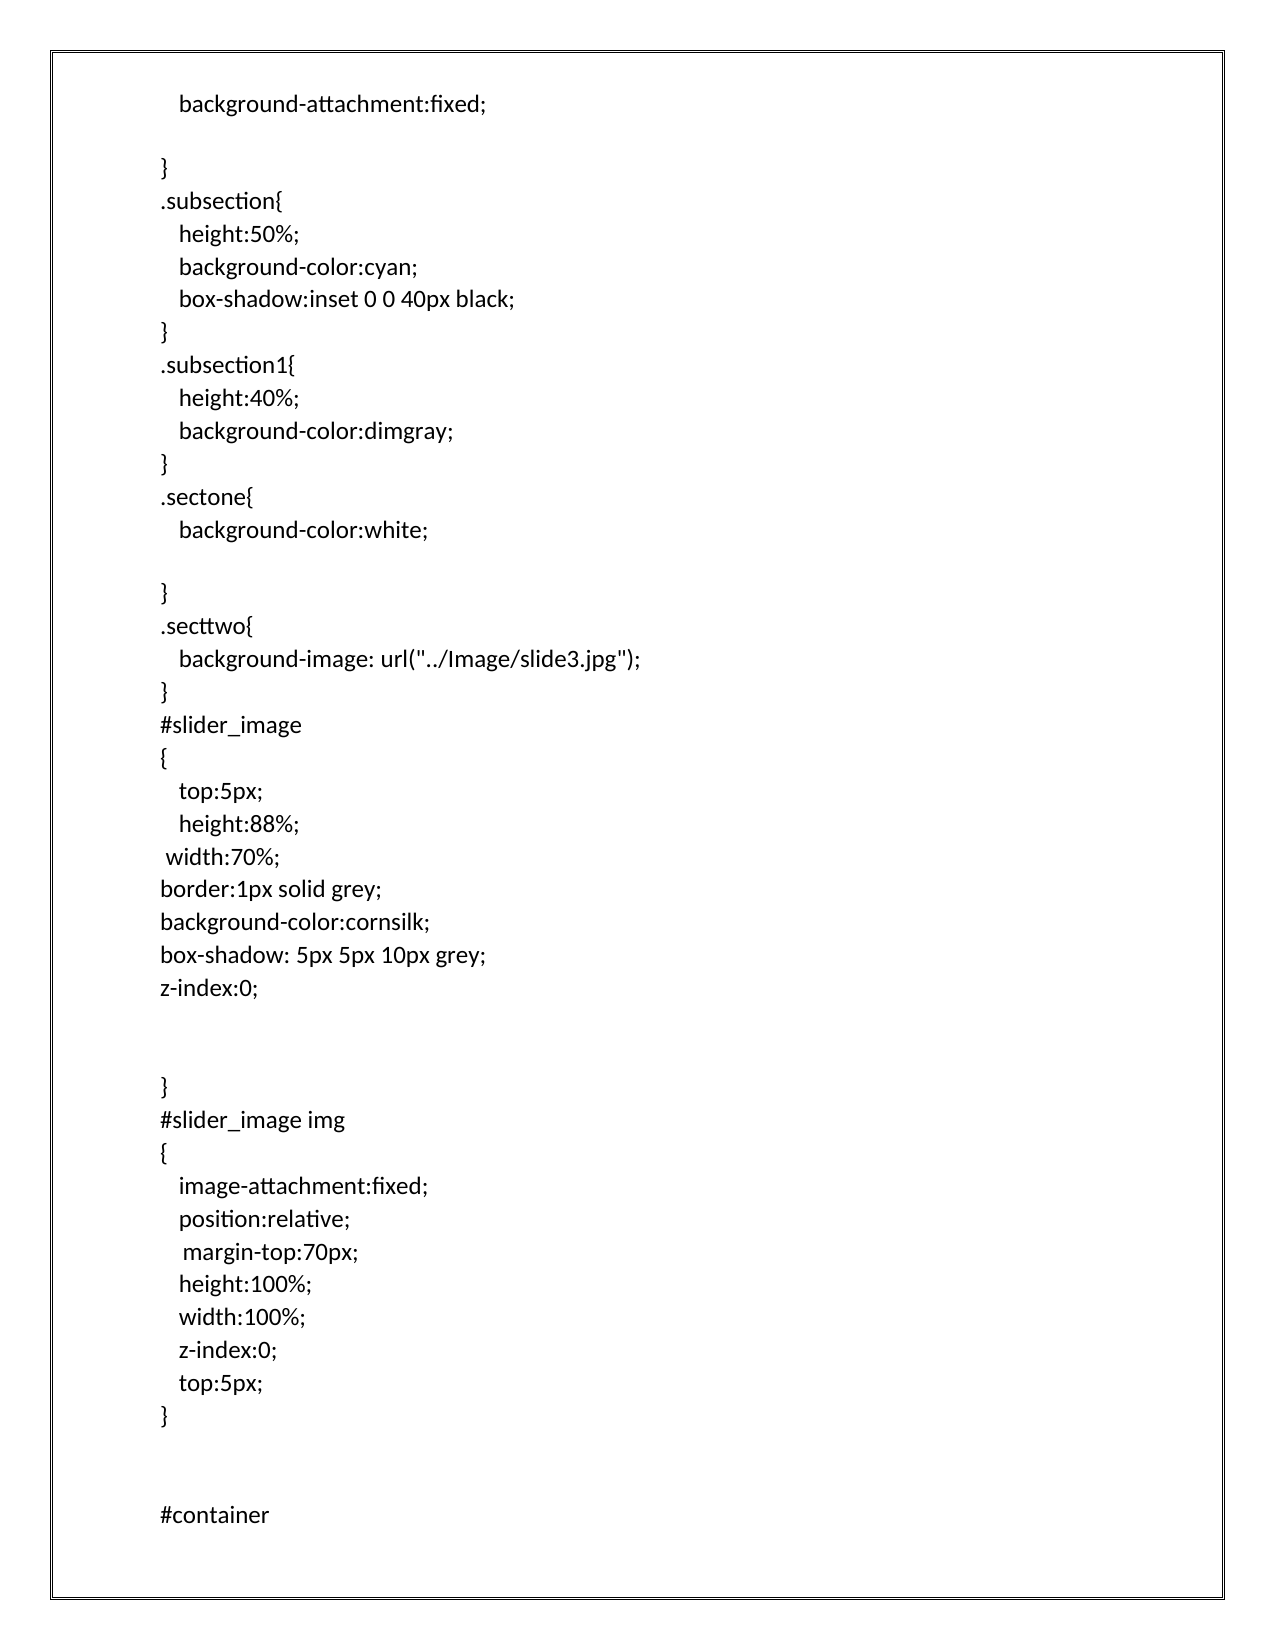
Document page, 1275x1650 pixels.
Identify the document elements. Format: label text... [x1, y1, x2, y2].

list } [160, 1071, 1125, 1102]
list width:100%; [160, 1302, 1125, 1332]
list } [160, 448, 1125, 479]
list box-shadow:inset 0 0 40px black; [160, 284, 1125, 314]
list width:70%; [160, 841, 1125, 871]
list .subsection1{ [160, 349, 1125, 380]
list .sectone{ [160, 481, 1125, 512]
list height:50%; [160, 218, 1125, 248]
list .secttwo{ [160, 610, 1125, 641]
list top:5px; [160, 1367, 1125, 1398]
list z-index:0; [160, 1334, 1125, 1365]
list position:relative; [160, 1203, 1125, 1233]
list background-color:cyan; [160, 251, 1125, 281]
list height:40%; [160, 382, 1125, 413]
list } [160, 152, 1125, 182]
list .subsection{ [160, 185, 1125, 215]
list background-image: url("../Image/slide3.jpg"); [160, 643, 1125, 674]
list } [160, 317, 1125, 347]
list z-index:0; [160, 972, 1125, 1003]
list #slider_image [160, 709, 1125, 739]
list border:1px solid grey; [160, 874, 1125, 904]
list top:5px; [160, 775, 1125, 805]
list { [160, 1137, 1125, 1167]
list height:88%; [160, 808, 1125, 838]
list background-color:dimgray; [160, 415, 1125, 446]
list #container [160, 1499, 1125, 1529]
list #slider_image img [160, 1104, 1125, 1134]
list } [160, 1400, 1125, 1431]
list image-attachment:fixed; [160, 1170, 1125, 1200]
list margin-top:70px; [160, 1236, 1125, 1266]
list background-color:cornsilk; [160, 907, 1125, 937]
list box-shadow: 5px 5px 10px grey; [160, 939, 1125, 970]
list height:100%; [160, 1269, 1125, 1299]
list } [160, 676, 1125, 707]
list { [160, 742, 1125, 772]
list } [160, 577, 1125, 608]
list background-color:white; [160, 514, 1125, 544]
list background-attachment:fixed; [160, 89, 1125, 119]
